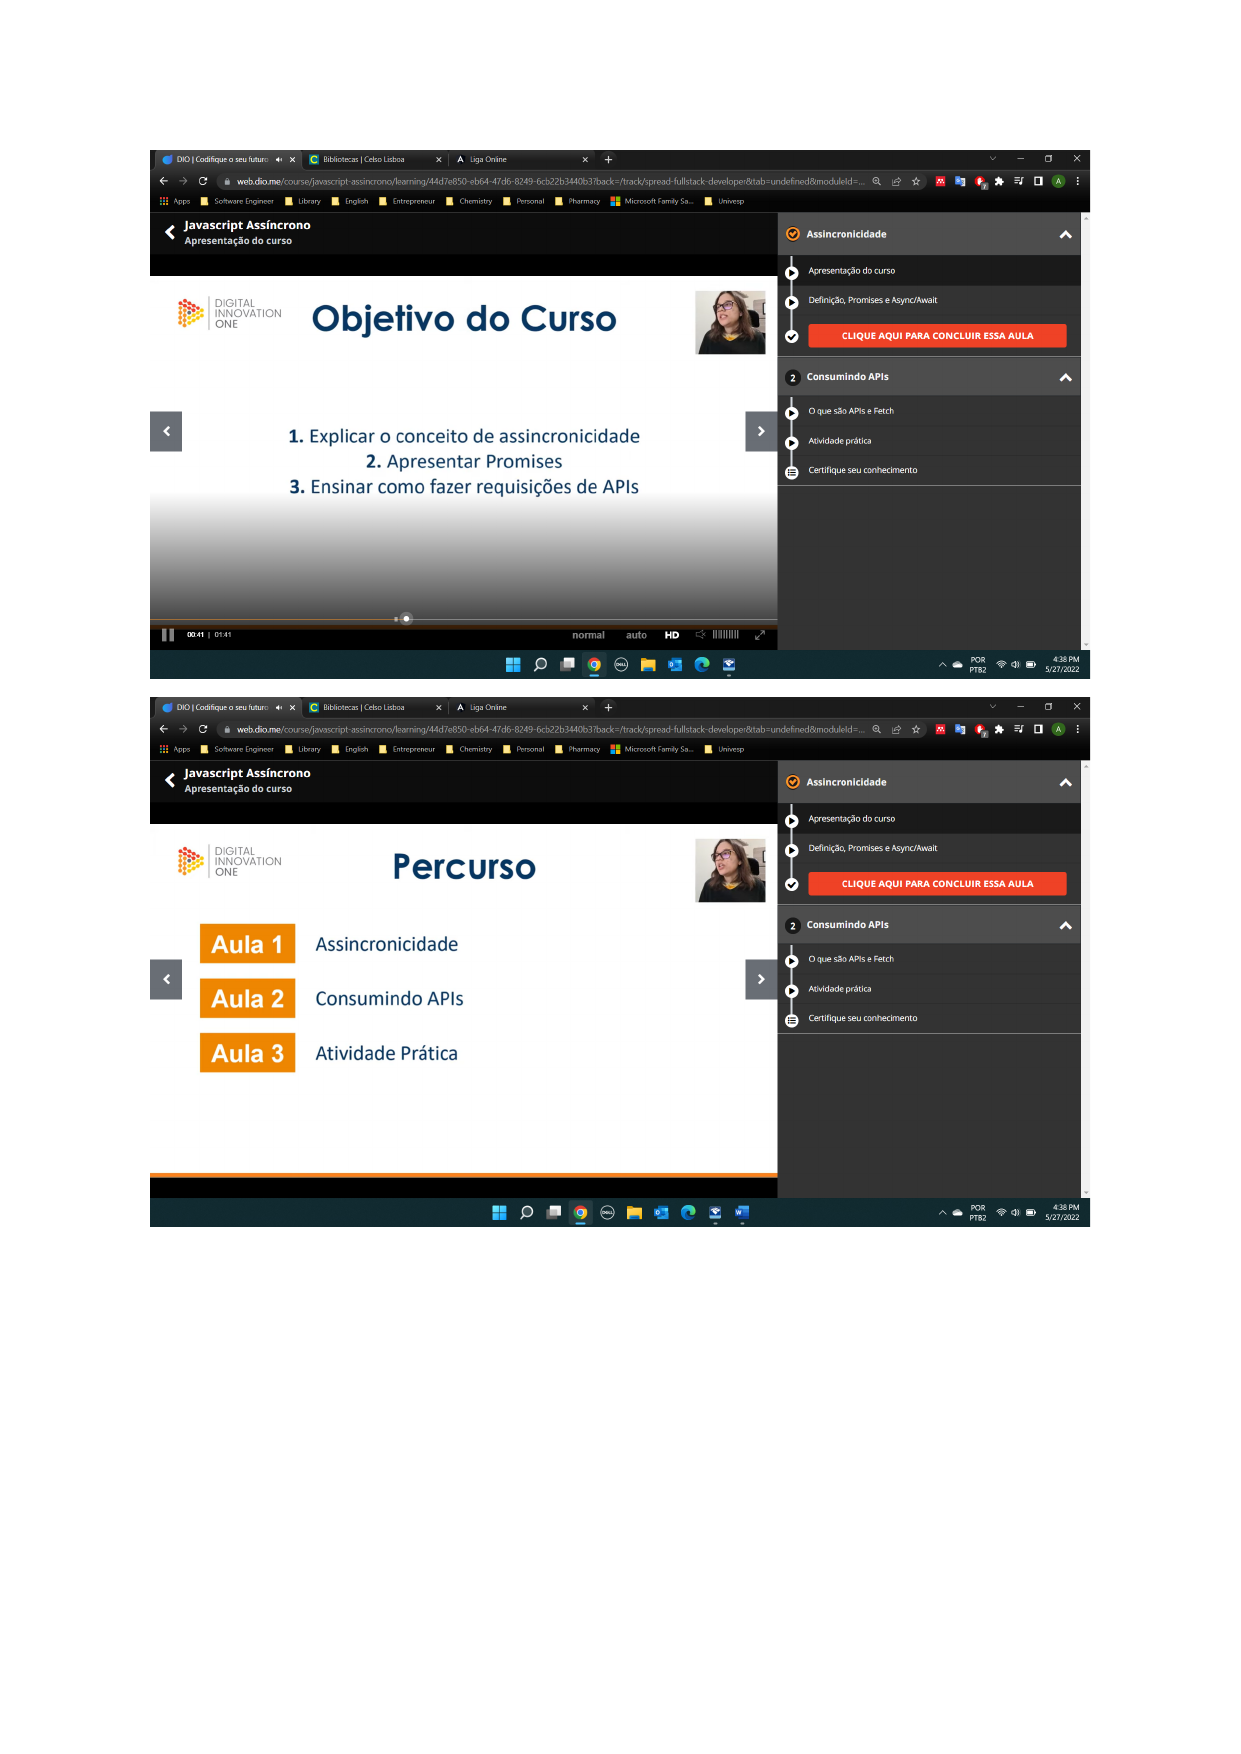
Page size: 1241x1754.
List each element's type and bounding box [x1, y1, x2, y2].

picture [150, 697, 1091, 1227]
picture [150, 150, 1091, 679]
